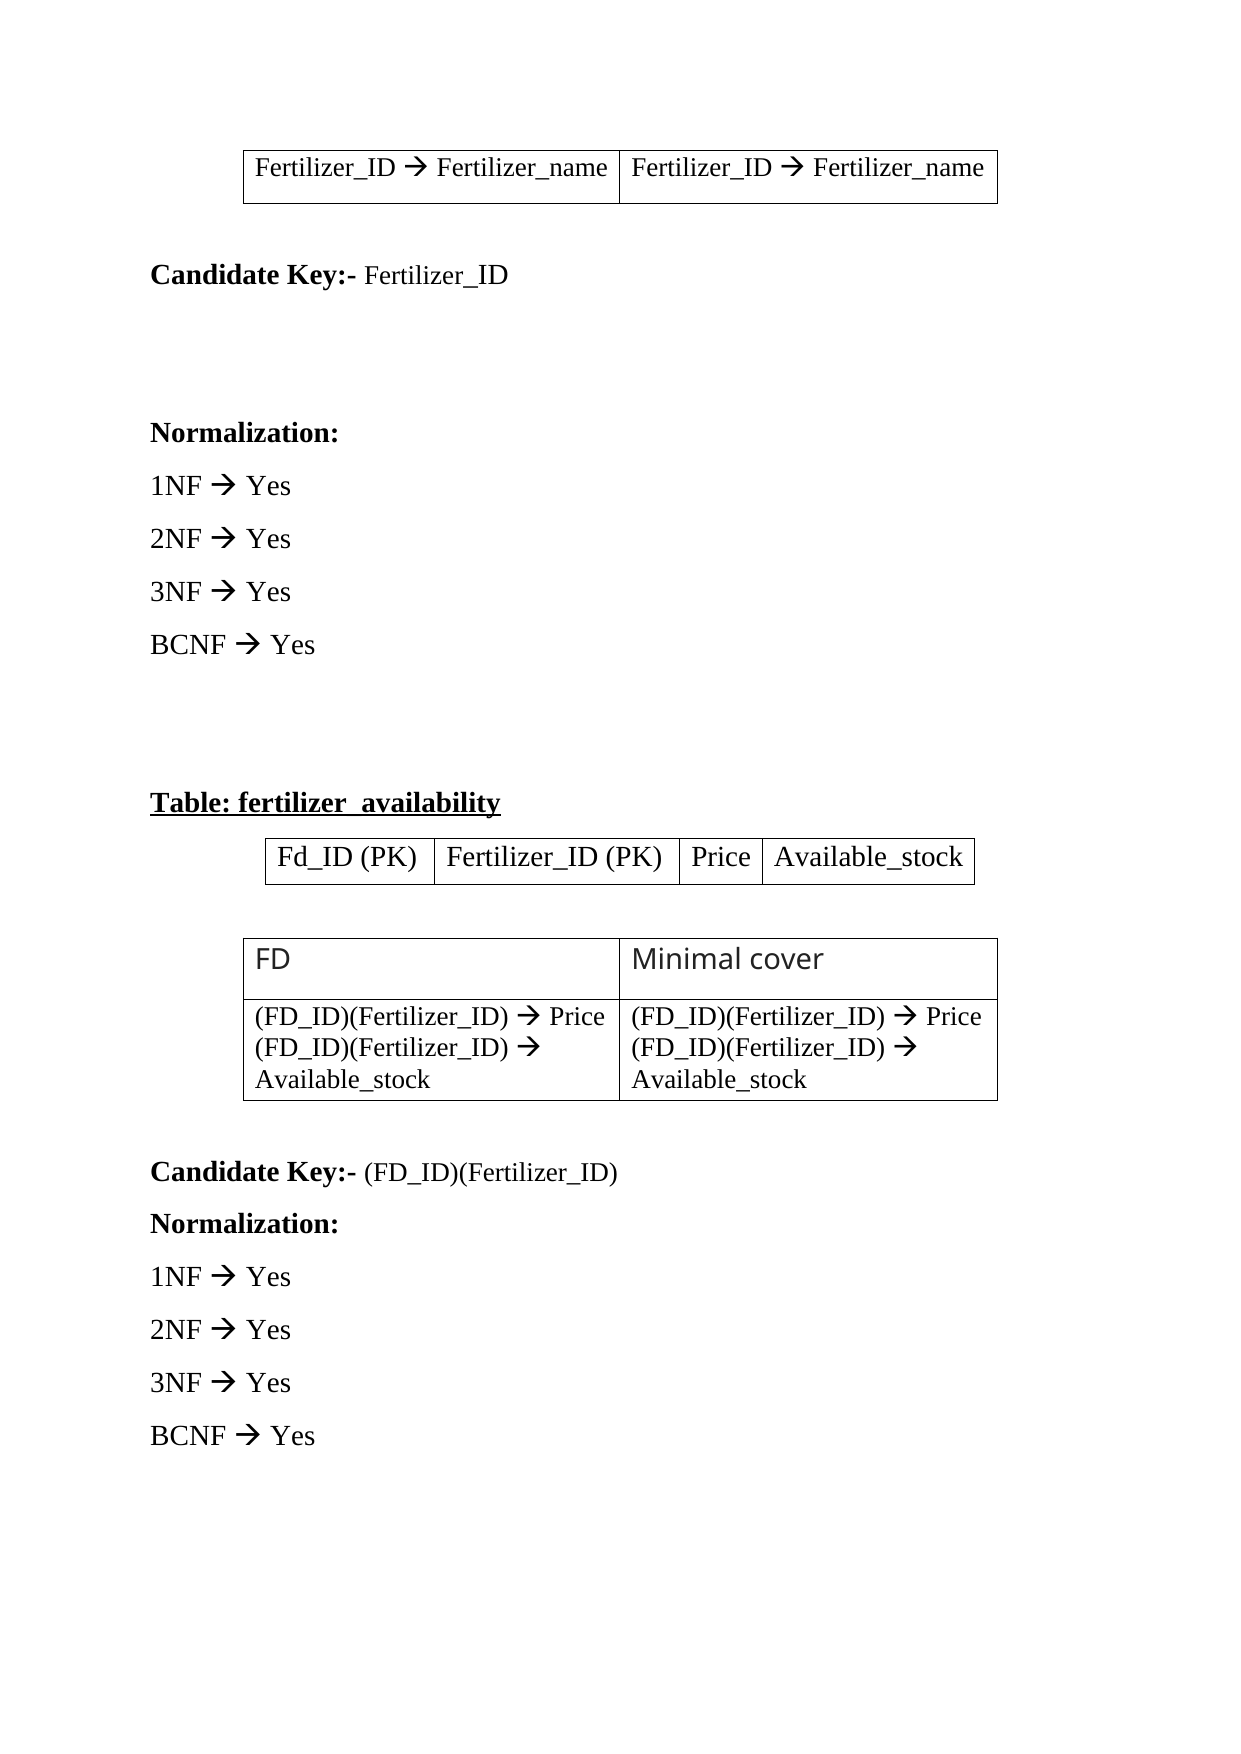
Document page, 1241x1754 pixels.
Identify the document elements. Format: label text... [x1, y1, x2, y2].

table_cell (FD_ID)(Fertilizer_ID) Price (FD_ID)(Fertilizer_ID) Available_stock [244, 1000, 619, 1100]
text Candidate Key:- (FD_ID)(Fertilizer_ID) [150, 1154, 1090, 1187]
text Normalization: [150, 415, 1090, 449]
text 1NF Yes [150, 468, 1090, 502]
table_header Fd_ID (PK) [266, 839, 434, 884]
table_header Fertilizer_ID (PK) [435, 839, 679, 884]
table_cell Fertilizer_ID Fertilizer_name [244, 151, 619, 203]
table_cell Fertilizer_ID Fertilizer_name [620, 151, 997, 203]
text Normalization: [150, 1207, 1090, 1240]
text BCNF Yes [150, 627, 1090, 661]
table_cell (FD_ID)(Fertilizer_ID) Price (FD_ID)(Fertilizer_ID) Available_stock [620, 1000, 997, 1100]
text Candidate Key:- Fertilizer_ID [150, 257, 1090, 290]
table_header Available_stock [763, 839, 974, 884]
text 2NF Yes [150, 521, 1090, 555]
text 3NF Yes [150, 1365, 1090, 1399]
table_header FD [244, 939, 619, 999]
table_header Price [680, 839, 762, 884]
text 2NF Yes [150, 1312, 1090, 1346]
text 3NF Yes [150, 574, 1090, 608]
text 1NF Yes [150, 1259, 1090, 1293]
table_header Minimal cover [620, 939, 997, 999]
text Table: fertilizer_availability [150, 785, 1090, 819]
text BCNF Yes [150, 1418, 1090, 1452]
